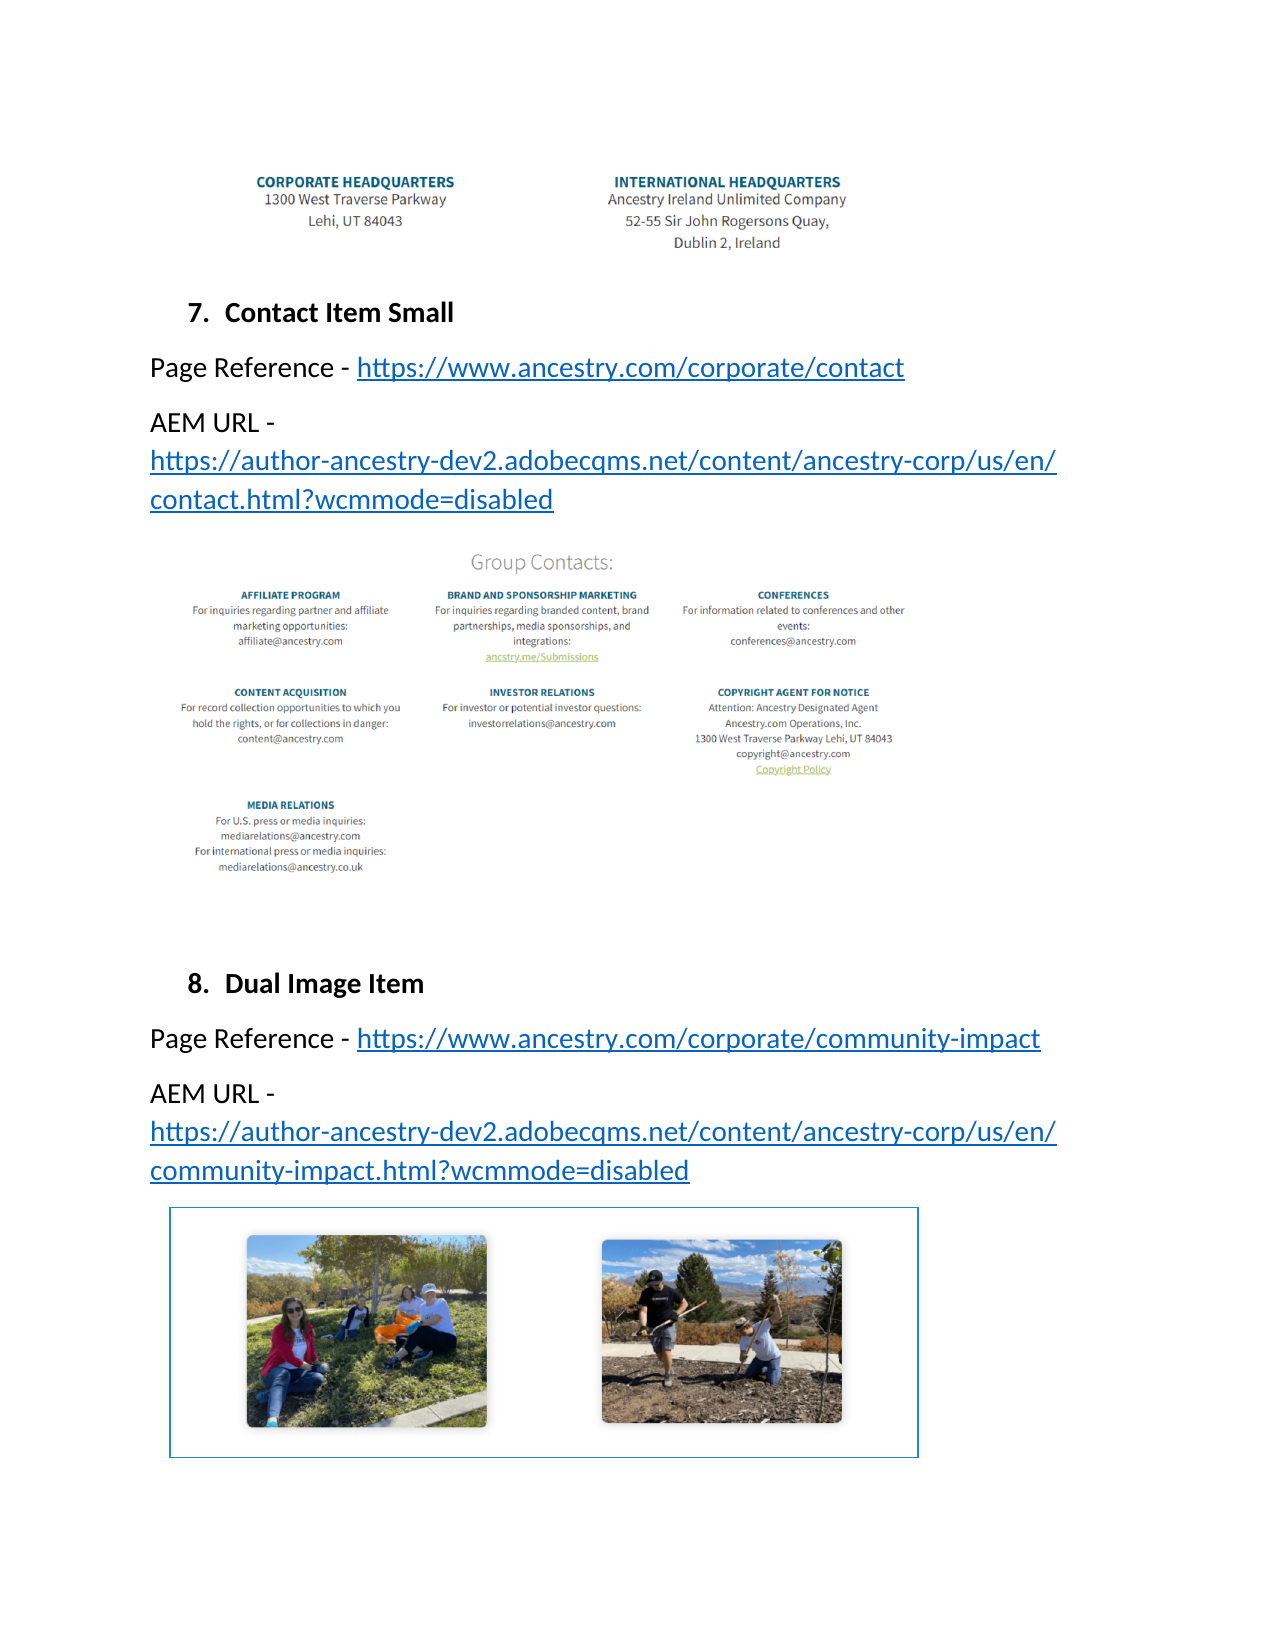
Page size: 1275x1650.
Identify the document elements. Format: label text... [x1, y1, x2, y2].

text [150, 349, 1125, 384]
list Dual Image Item [187, 965, 1125, 1000]
text AEM URL - https://author-ancestry-dev2.adobecqms.net/content/ancestry-corp/us/en/community-impact.html?wcmmode=disabled [150, 1075, 1125, 1187]
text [150, 404, 1125, 517]
list Contact Item Small [187, 294, 1125, 329]
text Page Reference - https://www.ancestry.com/corporate/community-impact [150, 1020, 1125, 1055]
